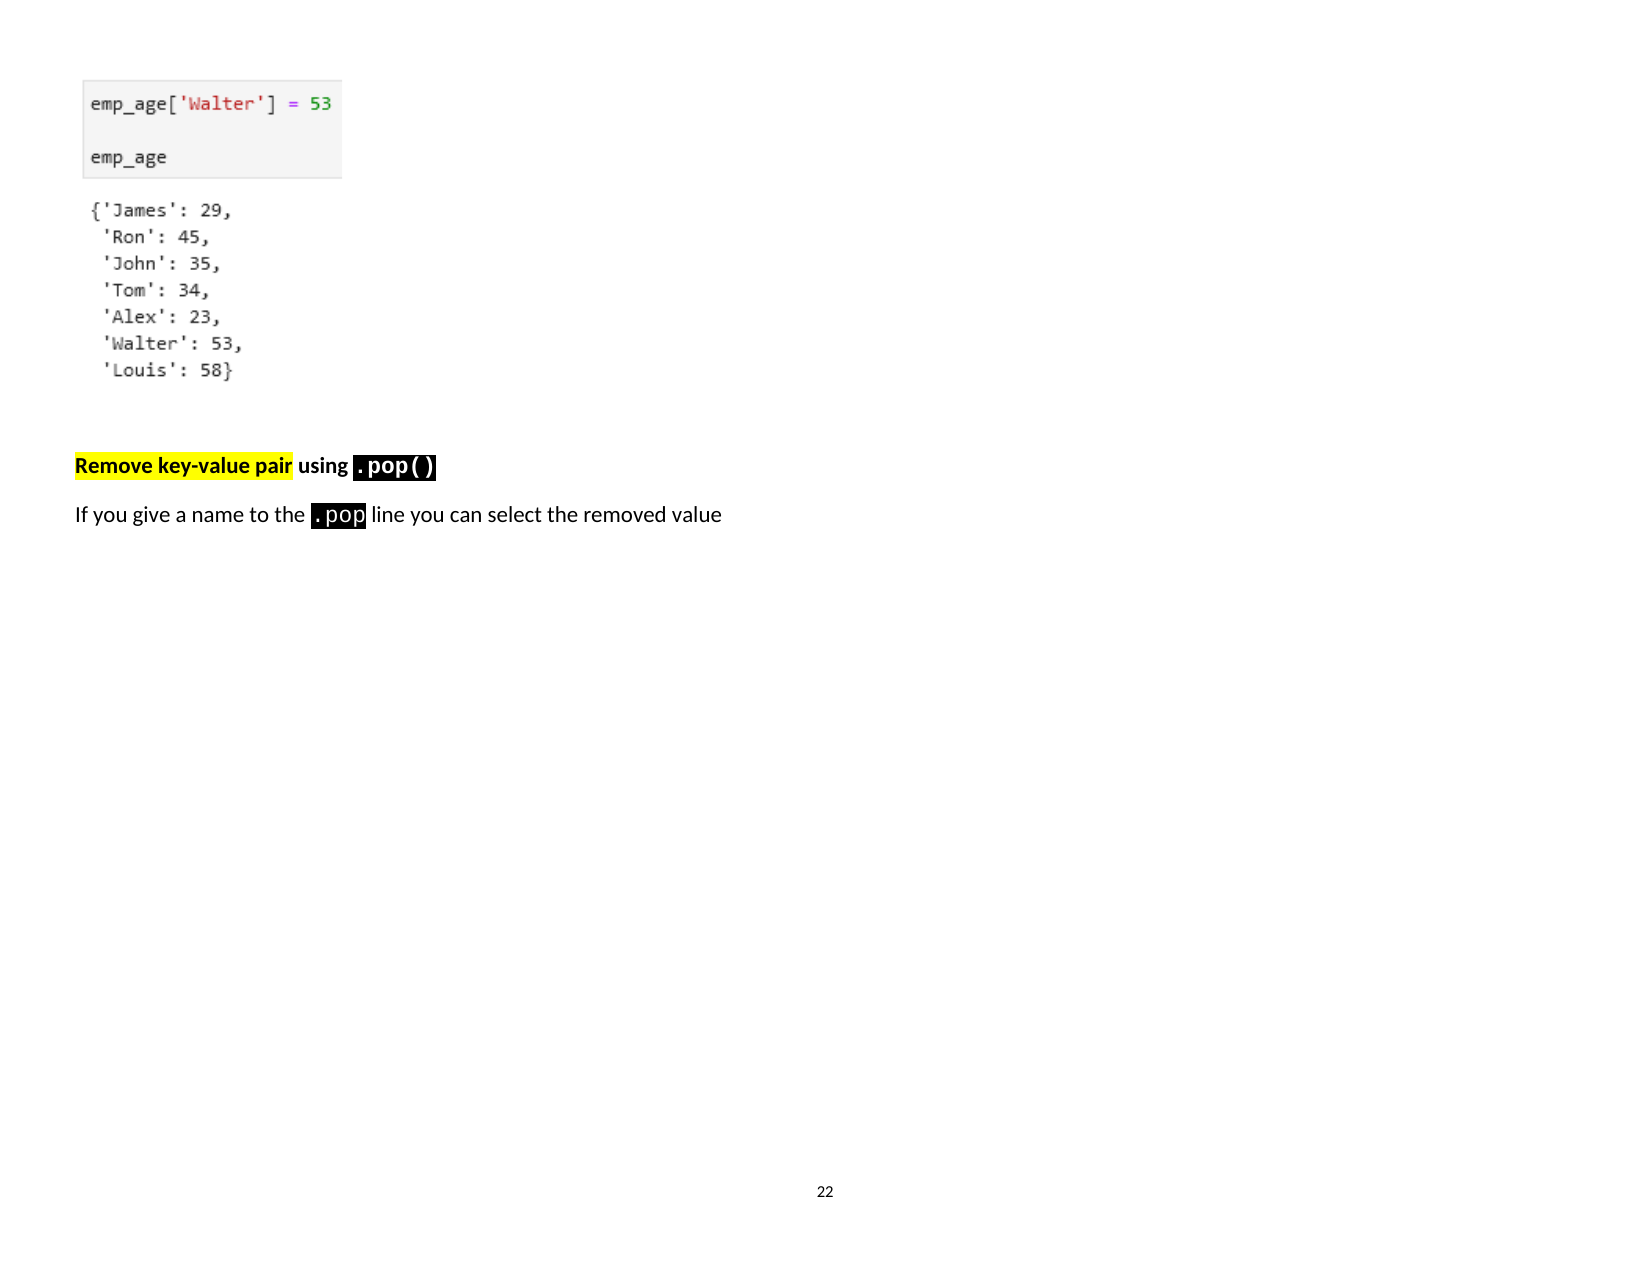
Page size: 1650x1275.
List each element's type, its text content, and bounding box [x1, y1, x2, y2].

picture [75, 75, 343, 386]
text If you give a name to the .pop line you can select the removed value [75, 500, 1575, 529]
text Remove key-value pair using .pop() [75, 452, 1575, 481]
